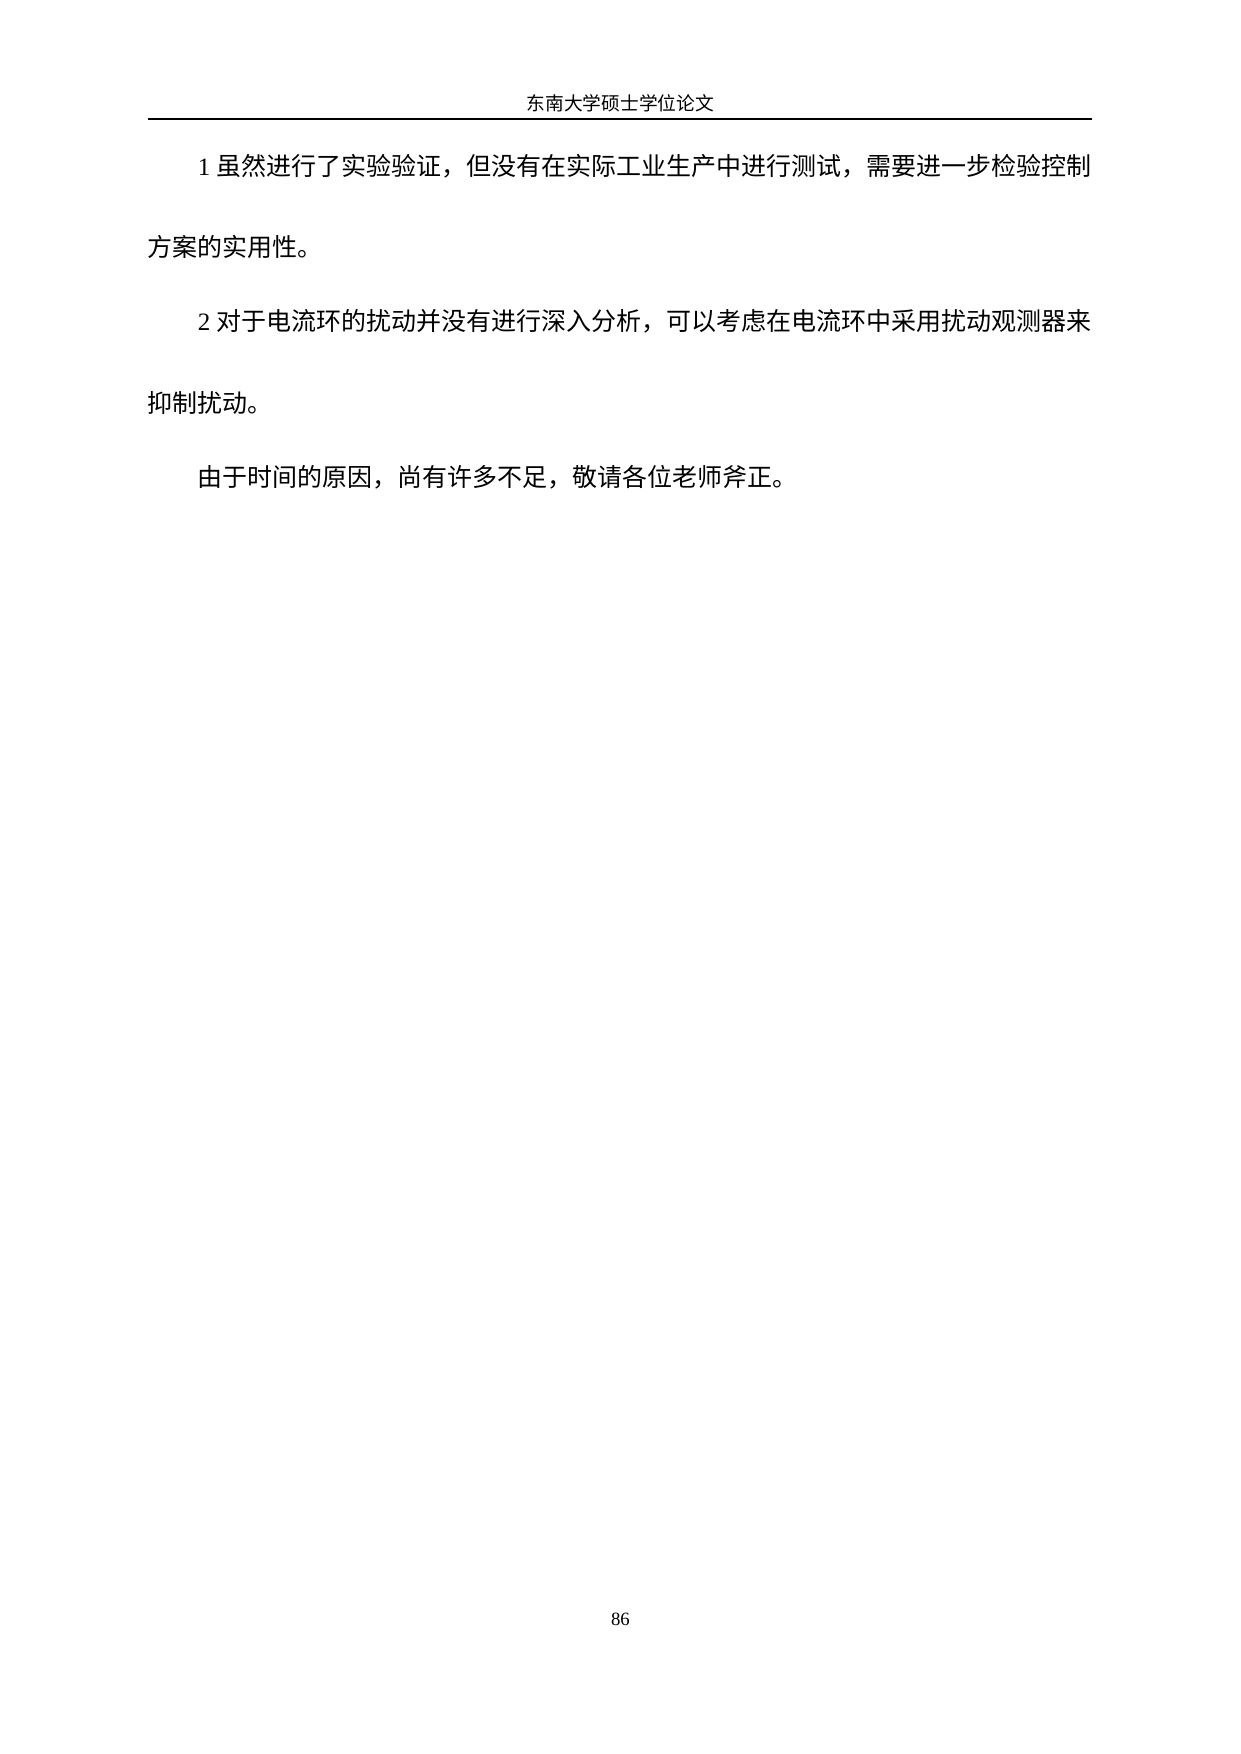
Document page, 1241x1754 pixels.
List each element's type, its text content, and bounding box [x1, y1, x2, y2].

text 2 对于电流环的扰动并没有进行深入分析，可以考虑在电流环中采用扰动观测器来抑制扰动。 [148, 287, 1092, 434]
text 由于时间的原因，尚有许多不足，敬请各位老师斧正。 [148, 443, 1092, 508]
text 1 虽然进行了实验验证，但没有在实际工业生产中进行测试，需要进一步检验控制方案的实用性。 [148, 132, 1092, 278]
